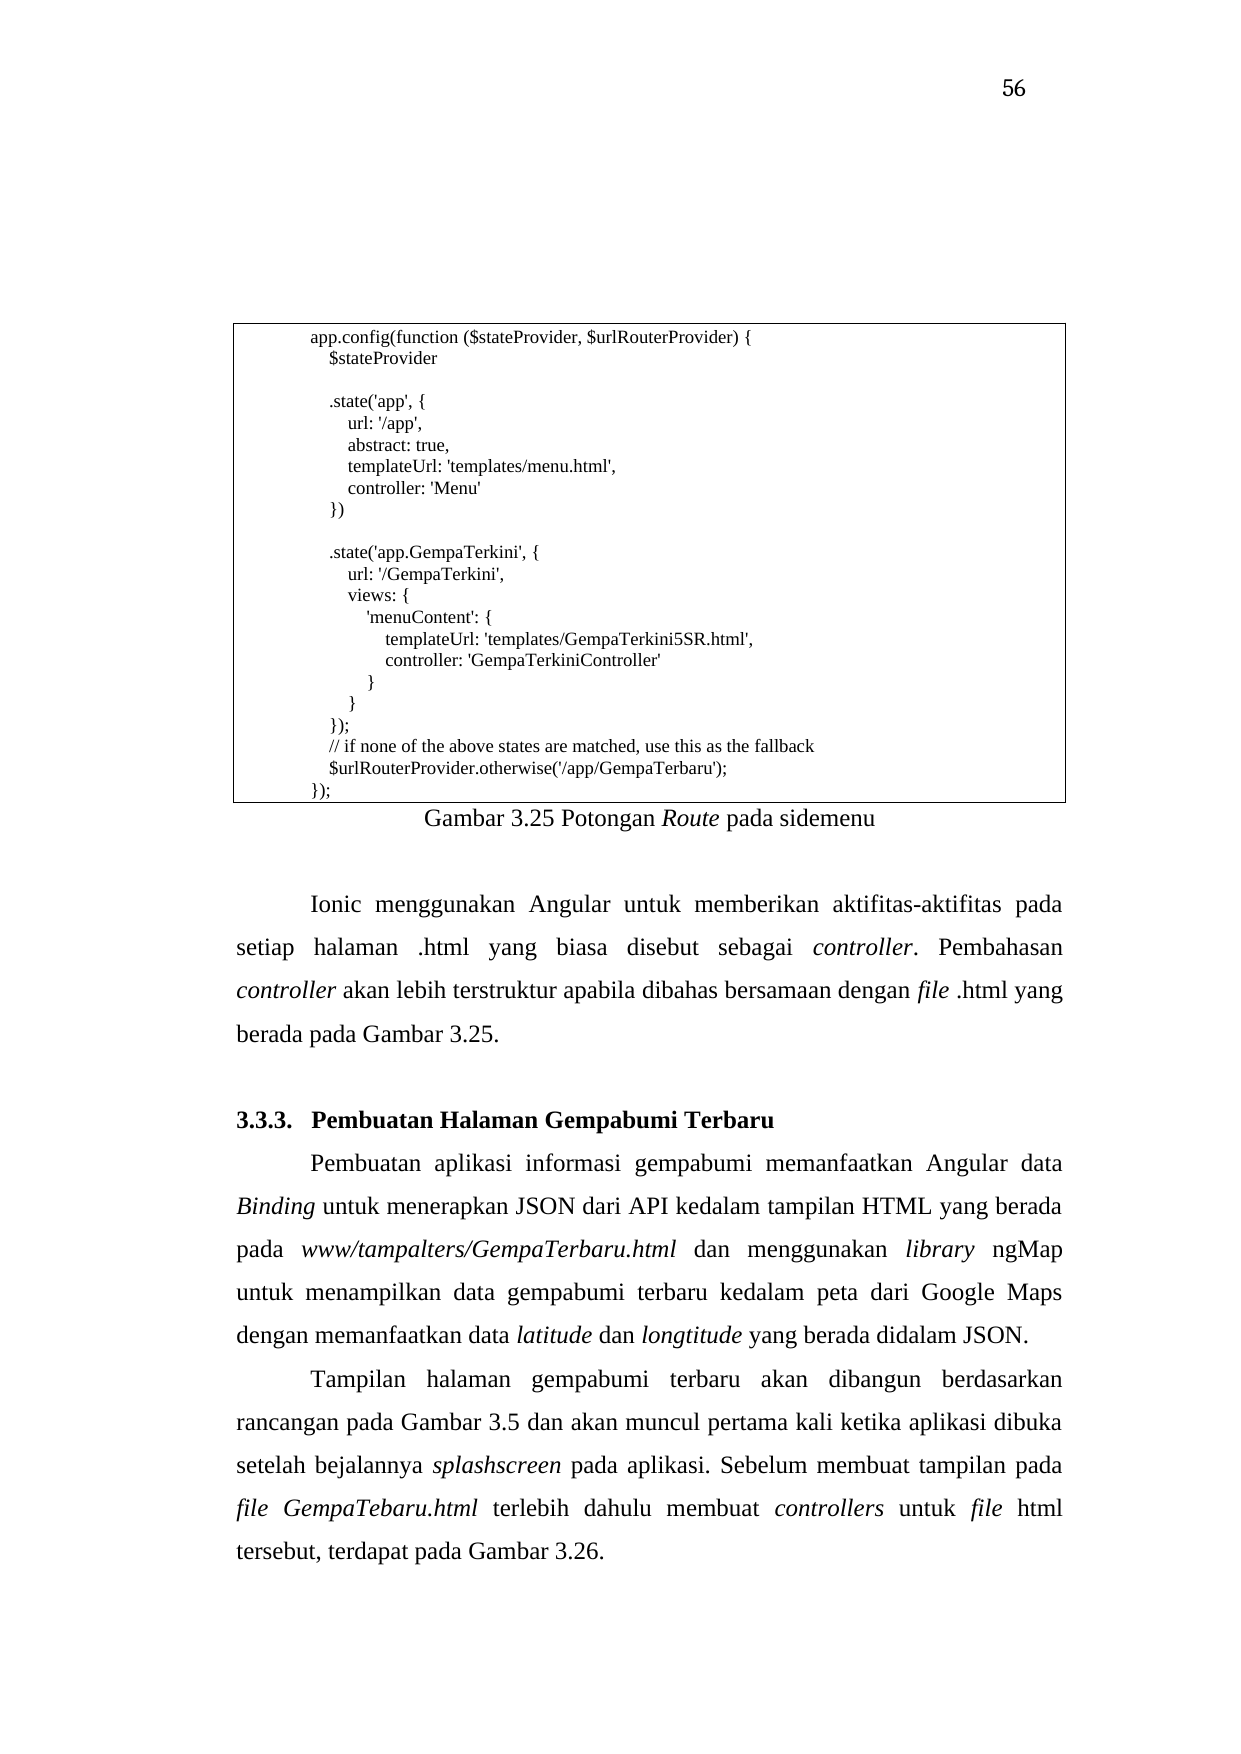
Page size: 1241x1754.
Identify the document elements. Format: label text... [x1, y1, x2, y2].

text templateUrl: 'templates/menu.html', [236, 455, 1063, 477]
text }); [236, 714, 1063, 735]
text url: '/app', [236, 412, 1063, 433]
text $stateProvider [236, 347, 1063, 369]
text } [236, 692, 1063, 714]
text views: { [236, 584, 1063, 606]
text .state('app.GempaTerkini', { [236, 541, 1063, 563]
text controller: 'Menu' [236, 477, 1063, 498]
text Ionic menggunakan Angular untuk memberikan aktifitas-aktifitas pada setiap halaman .html yang biasa disebut sebagai controller. Pembahasan controller akan lebih terstruktur apabila dibahas bersamaan dengan file .html yang berada pada Gambar 3.25. [236, 889, 1063, 1047]
text templateUrl: 'templates/GempaTerkini5SR.html', [236, 627, 1063, 649]
text abstract: true, [236, 433, 1063, 455]
text app.config(function ($stateProvider, $urlRouterProvider) { [234, 324, 1065, 347]
text Gambar 3.25 Potongan Route pada sidemenu [236, 803, 1063, 832]
text controller: 'GempaTerkiniController' [236, 649, 1063, 671]
text 'menuContent': { [236, 606, 1063, 627]
text Tampilan halaman gempabumi terbaru akan dibangun berdasarkan rancangan pada Gambar 3.5 dan akan muncul pertama kali ketika aplikasi dibuka setelah bejalannya splashscreen pada aplikasi. Sebelum membuat tampilan pada file GempaTebaru.html terlebih dahulu membuat controllers untuk file html tersebut, terdapat pada Gambar 3.26. [236, 1364, 1063, 1565]
text $urlRouterProvider.otherwise('/app/GempaTerbaru'); [236, 757, 1063, 775]
text Pembuatan aplikasi informasi gempabumi memanfaatkan Angular data Binding untuk menerapkan JSON dari API kedalam tampilan HTML yang berada pada www/tampalters/GempaTerbaru.html dan menggunakan library ngMap untuk menampilkan data gempabumi terbaru kedalam peta dari Google Maps dengan memanfaatkan data latitude dan longtitude yang berada didalam JSON. [236, 1148, 1063, 1349]
text } [236, 671, 1063, 692]
text .state('app', { [236, 390, 1063, 412]
list Pembuatan Halaman Gempabumi Terbaru [236, 1105, 1063, 1134]
text // if none of the above states are matched, use this as the fallback [236, 735, 1063, 757]
text }) [236, 498, 1063, 520]
text url: '/GempaTerkini', [236, 563, 1063, 584]
text }); [234, 775, 1065, 802]
